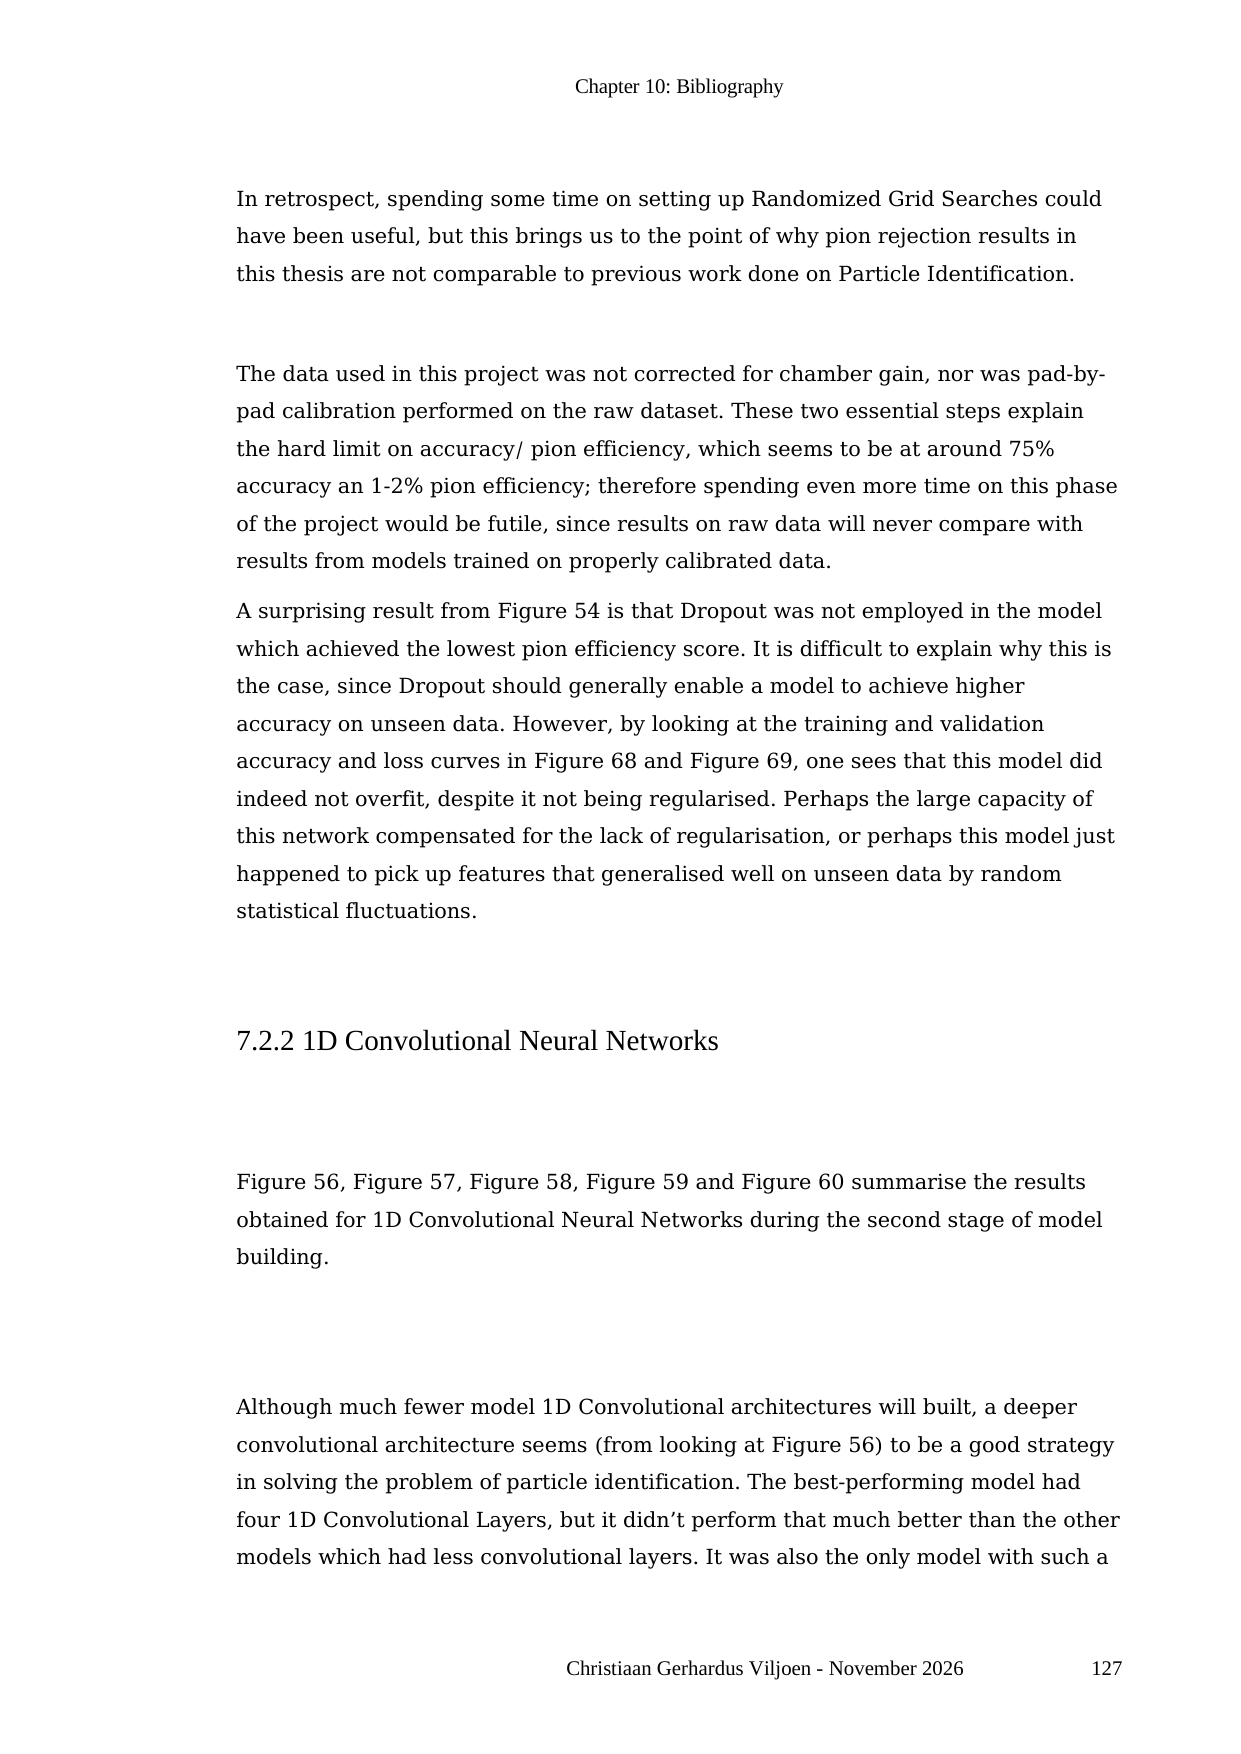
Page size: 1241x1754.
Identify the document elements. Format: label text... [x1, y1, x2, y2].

subtitle 1D Convolutional Neural Networks [236, 1023, 1122, 1056]
text In retrospect, spending some time on setting up Randomized Grid Searches could have been useful, but this brings us to the point of why pion rejection results in this thesis are not comparable to previous work done on Particle Identification. [236, 185, 1122, 285]
text The data used in this project was not corrected for chamber gain, nor was pad-by-pad calibration performed on the raw dataset. These two essential steps explain the hard limit on accuracy/ pion efficiency, which seems to be at around 75% accuracy an 1-2% pion efficiency; therefore spending even more time on this phase of the project would be futile, since results on raw data will never compare with results from models trained on properly calibrated data. [236, 360, 1122, 573]
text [236, 1394, 1122, 1569]
